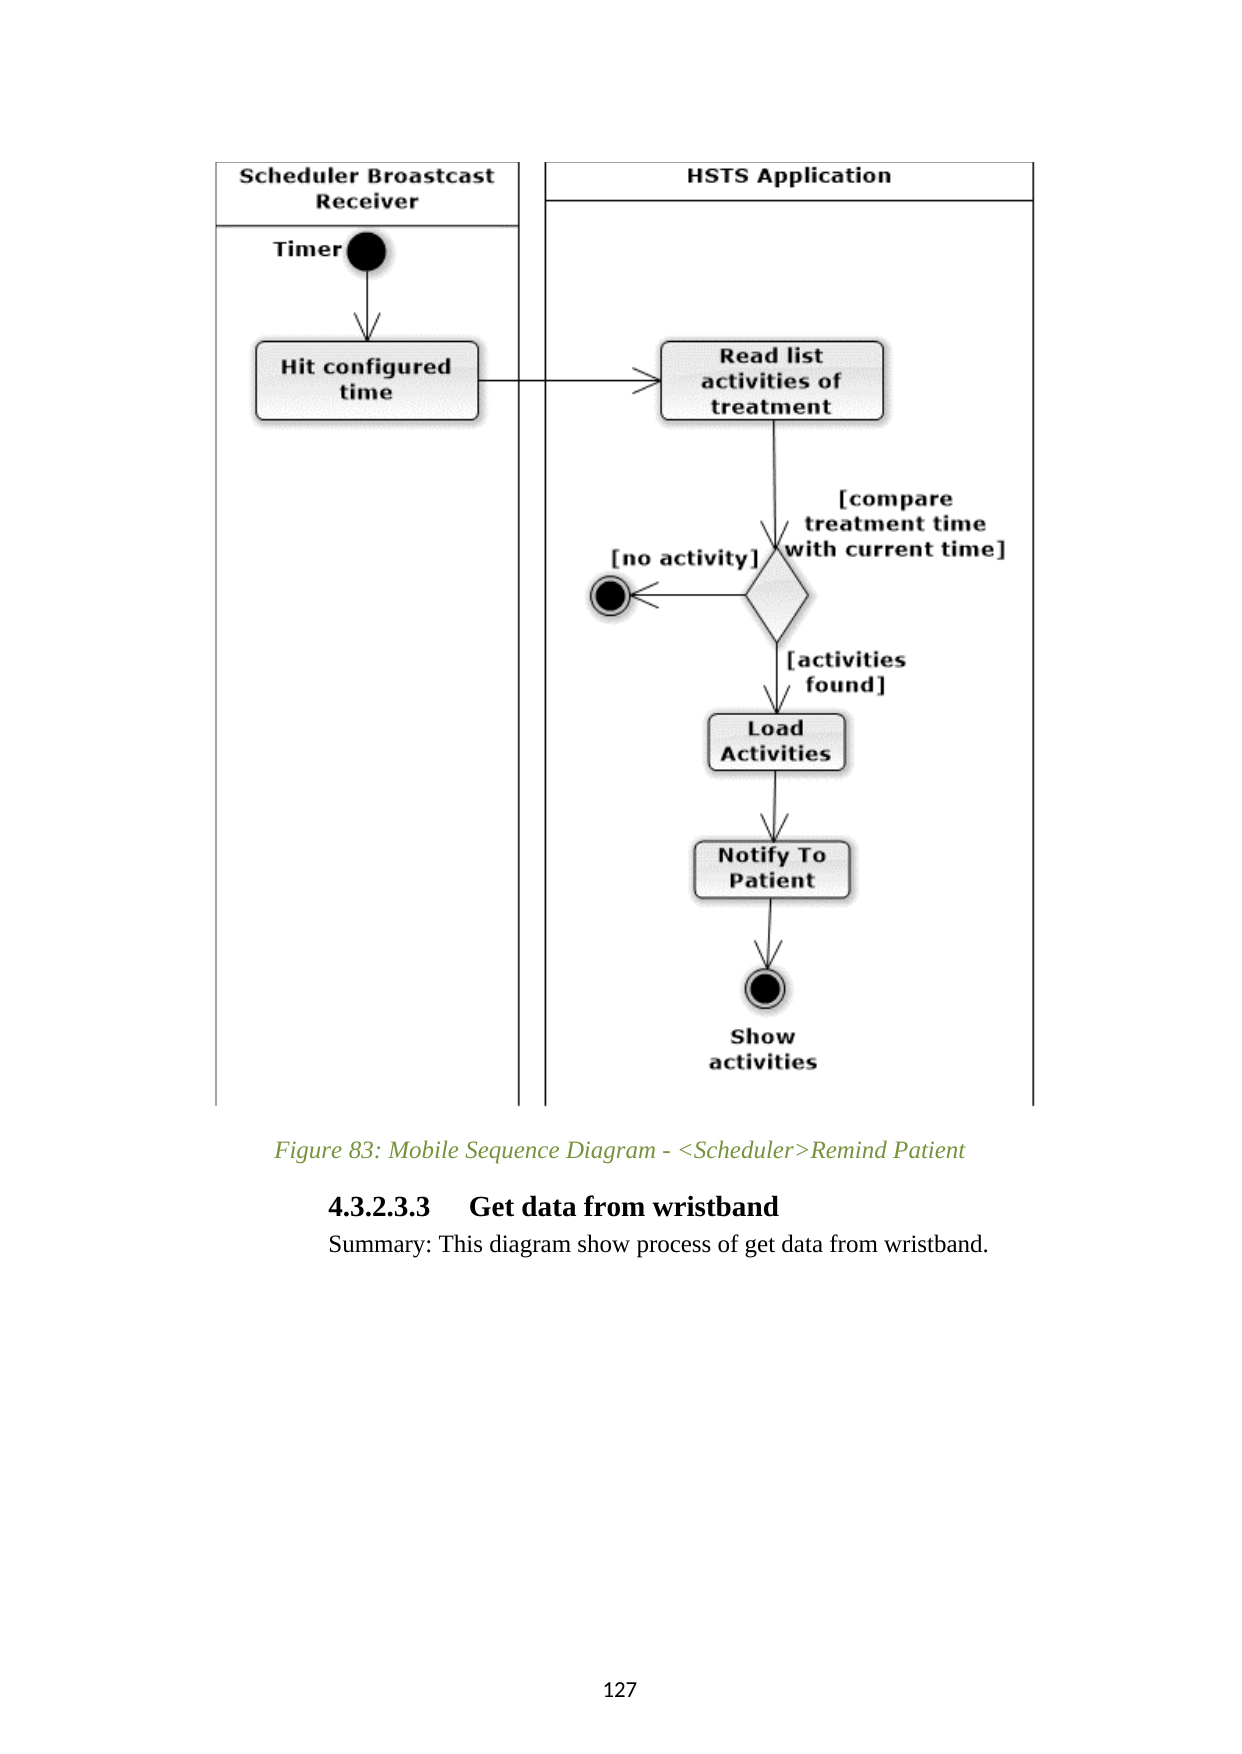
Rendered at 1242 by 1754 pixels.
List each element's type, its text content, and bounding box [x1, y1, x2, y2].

text Figure 83: Mobile Sequence Diagram - <Scheduler>Remind Patient [94, 1135, 1146, 1164]
text Summary: This diagram show process of get data from wristband. [328, 1229, 1146, 1258]
picture [215, 162, 1064, 1136]
subtitle Get data from wristband [328, 1189, 1146, 1223]
